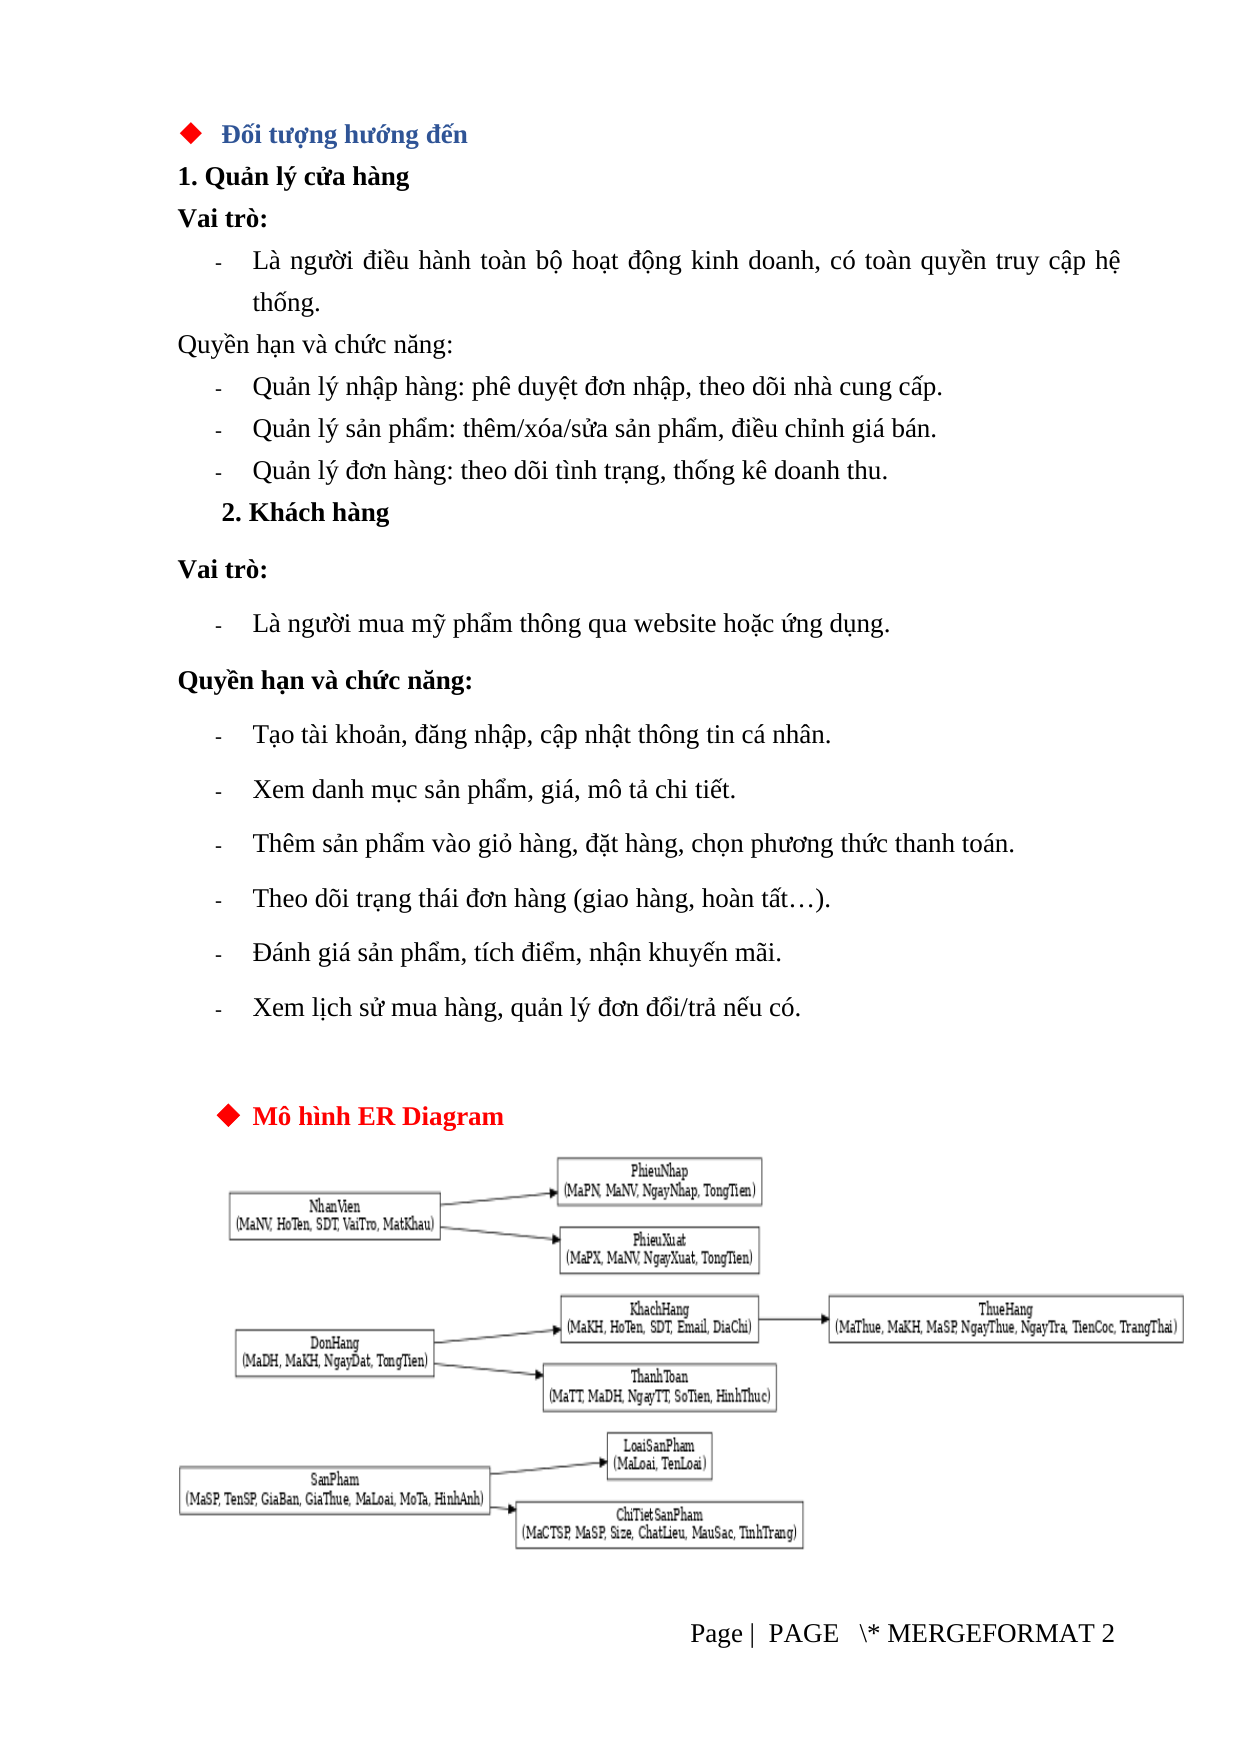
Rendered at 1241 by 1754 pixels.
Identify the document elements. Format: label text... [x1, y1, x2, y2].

subtitle Quản lý sản phẩm: thêm/xóa/sửa sản phẩm, điều chỉnh giá bán. [215, 412, 1122, 443]
subtitle Quản lý nhập hàng: phê duyệt đơn nhập, theo dõi nhà cung cấp. [215, 370, 1122, 401]
subtitle Vai trò: [177, 202, 1122, 233]
list Theo dõi trạng thái đơn hàng (giao hàng, hoàn tất…). [215, 882, 1122, 913]
subtitle Là người điều hành toàn bộ hoạt động kinh doanh, có toàn quyền truy cập hệ thống. [215, 244, 1122, 317]
list Tạo tài khoản, đăng nhập, cập nhật thông tin cá nhân. [215, 718, 1122, 749]
text Vai trò: [177, 553, 1122, 584]
subtitle Quyền hạn và chức năng: [177, 328, 1122, 359]
subtitle Đối tượng hướng đến [177, 118, 1122, 149]
list Thêm sản phẩm vào giỏ hàng, đặt hàng, chọn phương thức thanh toán. [215, 827, 1122, 858]
list Mô hình ER Diagram [215, 1099, 1122, 1131]
subtitle 1. Quản lý cửa hàng [177, 160, 1122, 191]
list Xem lịch sử mua hàng, quản lý đơn đổi/trả nếu có. [215, 991, 1122, 1022]
subtitle Quản lý đơn hàng: theo dõi tình trạng, thống kê doanh thu. [215, 454, 1122, 485]
list 2. Khách hàng [221, 496, 1122, 527]
text Quyền hạn và chức năng: [177, 664, 1122, 695]
list Đánh giá sản phẩm, tích điểm, nhận khuyến mãi. [215, 936, 1122, 967]
picture [177, 1154, 1186, 1553]
list Xem danh mục sản phẩm, giá, mô tả chi tiết. [215, 773, 1122, 804]
list Là người mua mỹ phẩm thông qua website hoặc ứng dụng. [215, 607, 1122, 638]
